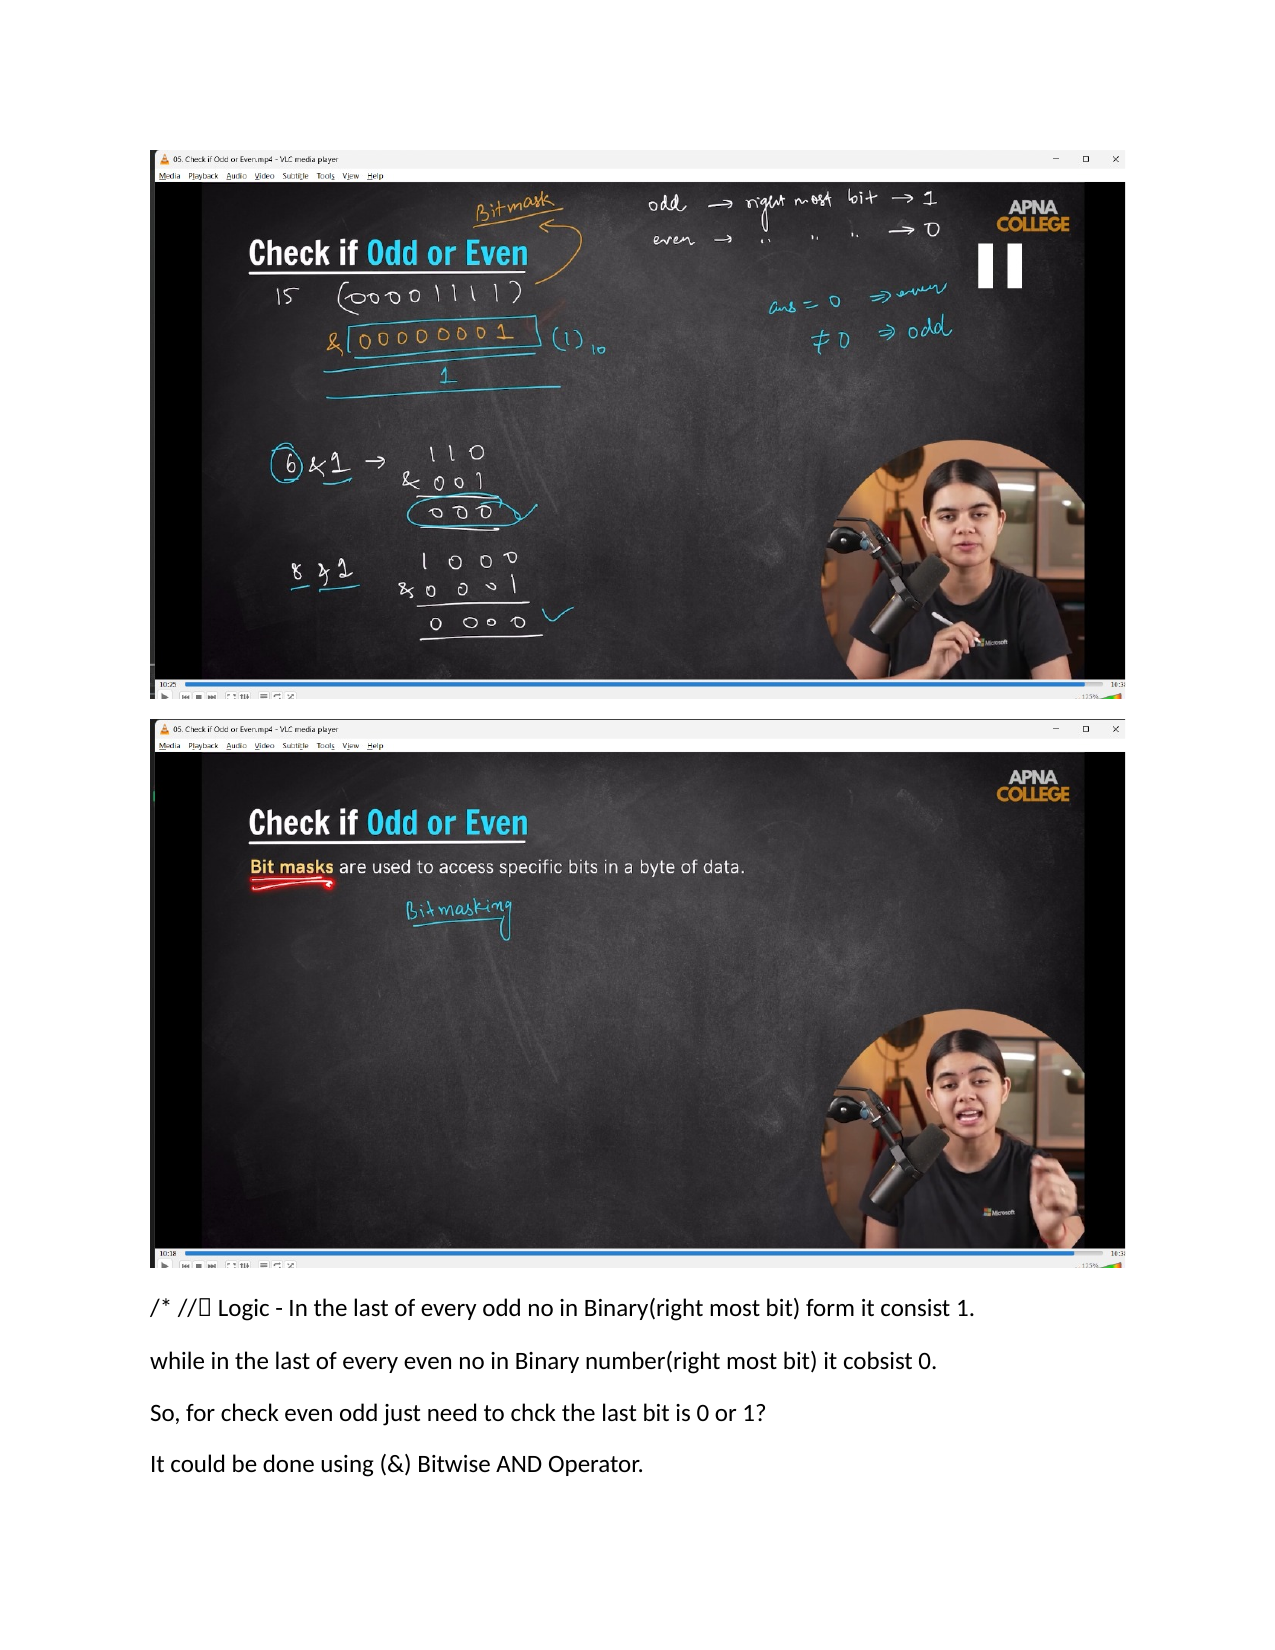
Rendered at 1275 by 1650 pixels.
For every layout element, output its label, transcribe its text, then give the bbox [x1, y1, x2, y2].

text So, for check even odd just need to chck the last bit is 0 or 1? [150, 1397, 1125, 1427]
picture [150, 150, 1125, 699]
text /* //📌 Logic - In the last of every odd no in Binary(right most bit) form it consist 1. [150, 1289, 1125, 1323]
picture [150, 719, 1125, 1268]
text It could be done using (&) Bitwise AND Operator. [150, 1448, 1125, 1479]
text while in the last of every even no in Binary number(right most bit) it cobsist 0. [150, 1345, 1125, 1376]
